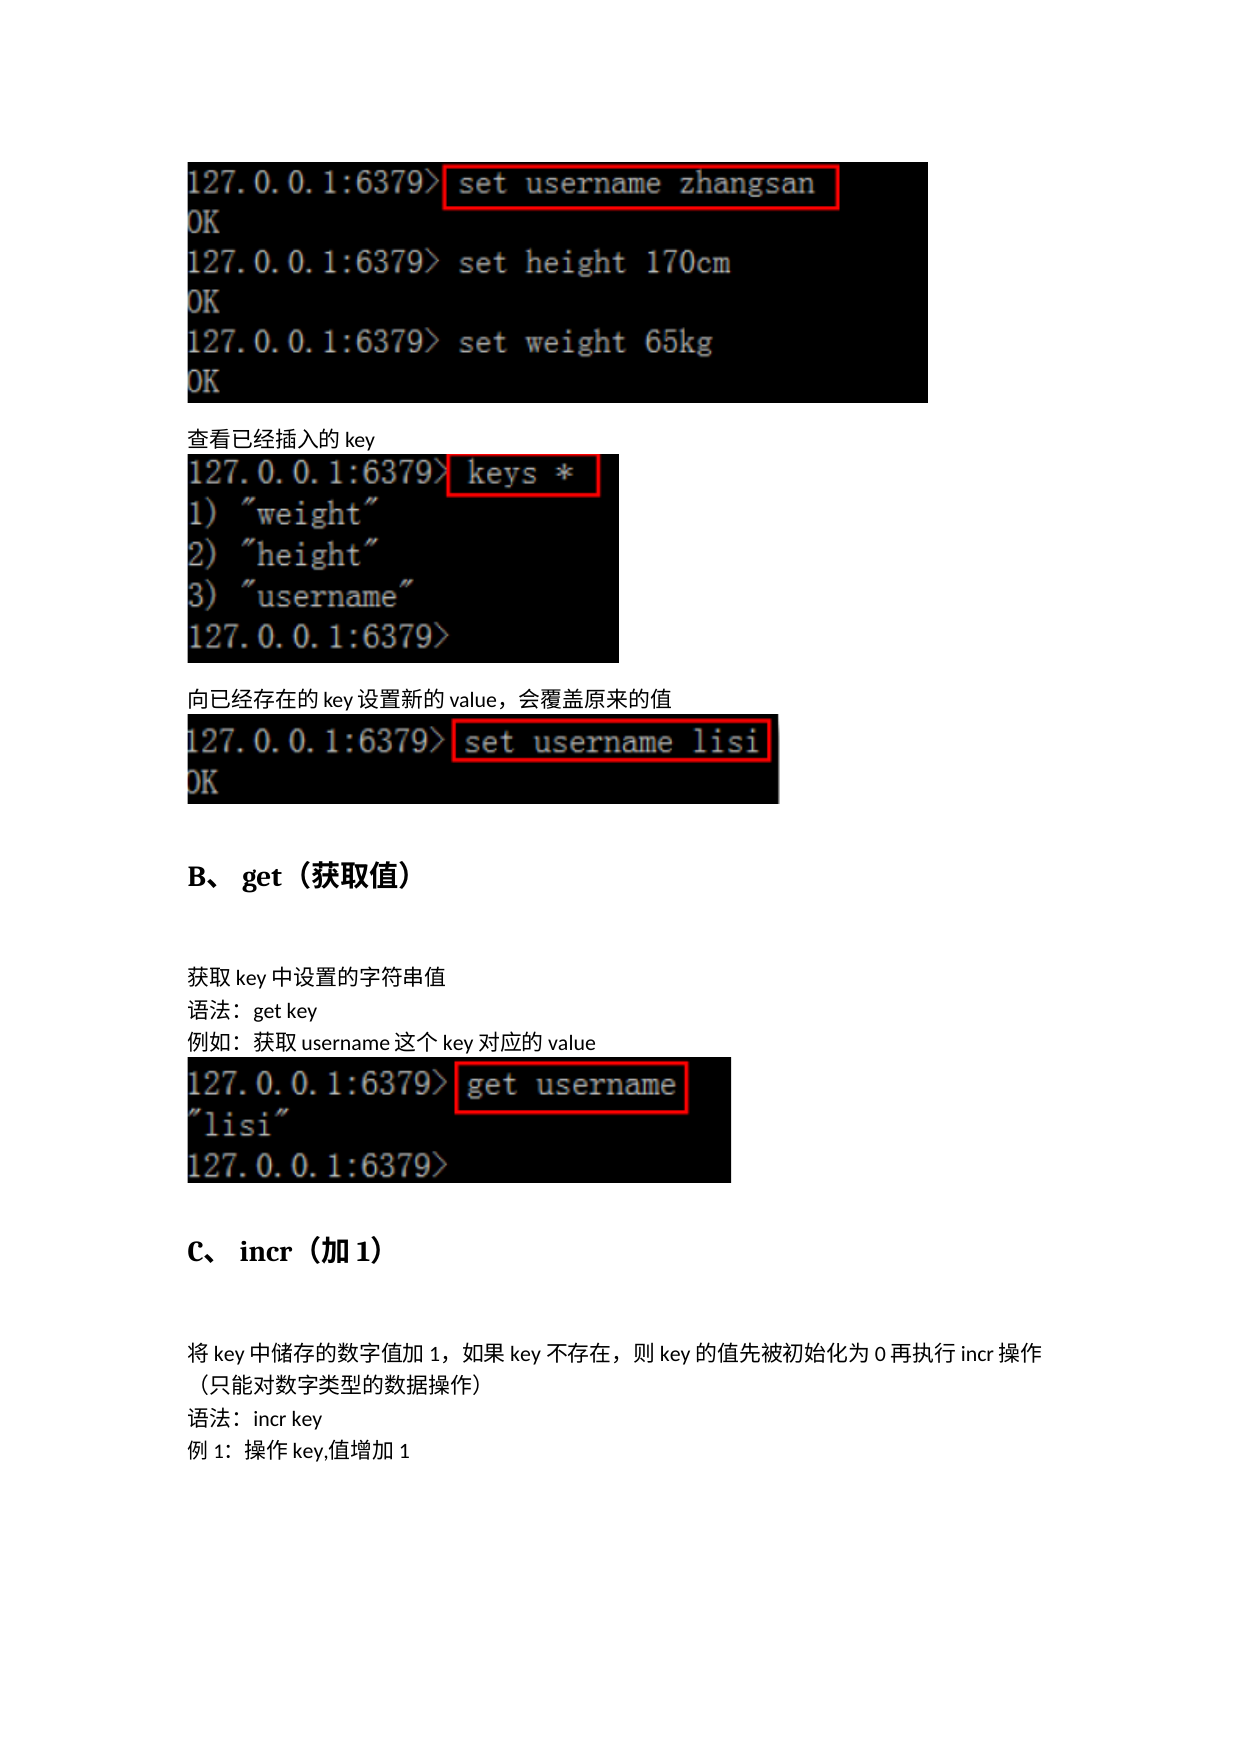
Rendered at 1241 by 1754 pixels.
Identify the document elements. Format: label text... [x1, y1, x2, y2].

text 查看已经插入的key [187, 422, 1053, 454]
text 例如：获取username这个key对应的value [187, 1025, 1053, 1057]
picture [187, 454, 619, 663]
text 获取key 中设置的字符串值 [187, 960, 1053, 992]
text 语法：incr key [187, 1401, 1053, 1433]
text 将key 中储存的数字值加1，如果key 不存在，则key 的值先被初始化为0 再执行incr操作（只能对数字类型的数据操作） [187, 1336, 1053, 1401]
picture [187, 1057, 732, 1183]
subtitle C、 incr（加1） [187, 1217, 1053, 1282]
picture [187, 162, 928, 403]
text 向已经存在的key设置新的value，会覆盖原来的值 [187, 682, 1053, 714]
picture [187, 714, 780, 804]
text 语法：get key [187, 992, 1053, 1025]
subtitle B、 get（获取值） [187, 841, 1053, 906]
text 例 1：操作key,值增加1 [187, 1433, 1053, 1466]
